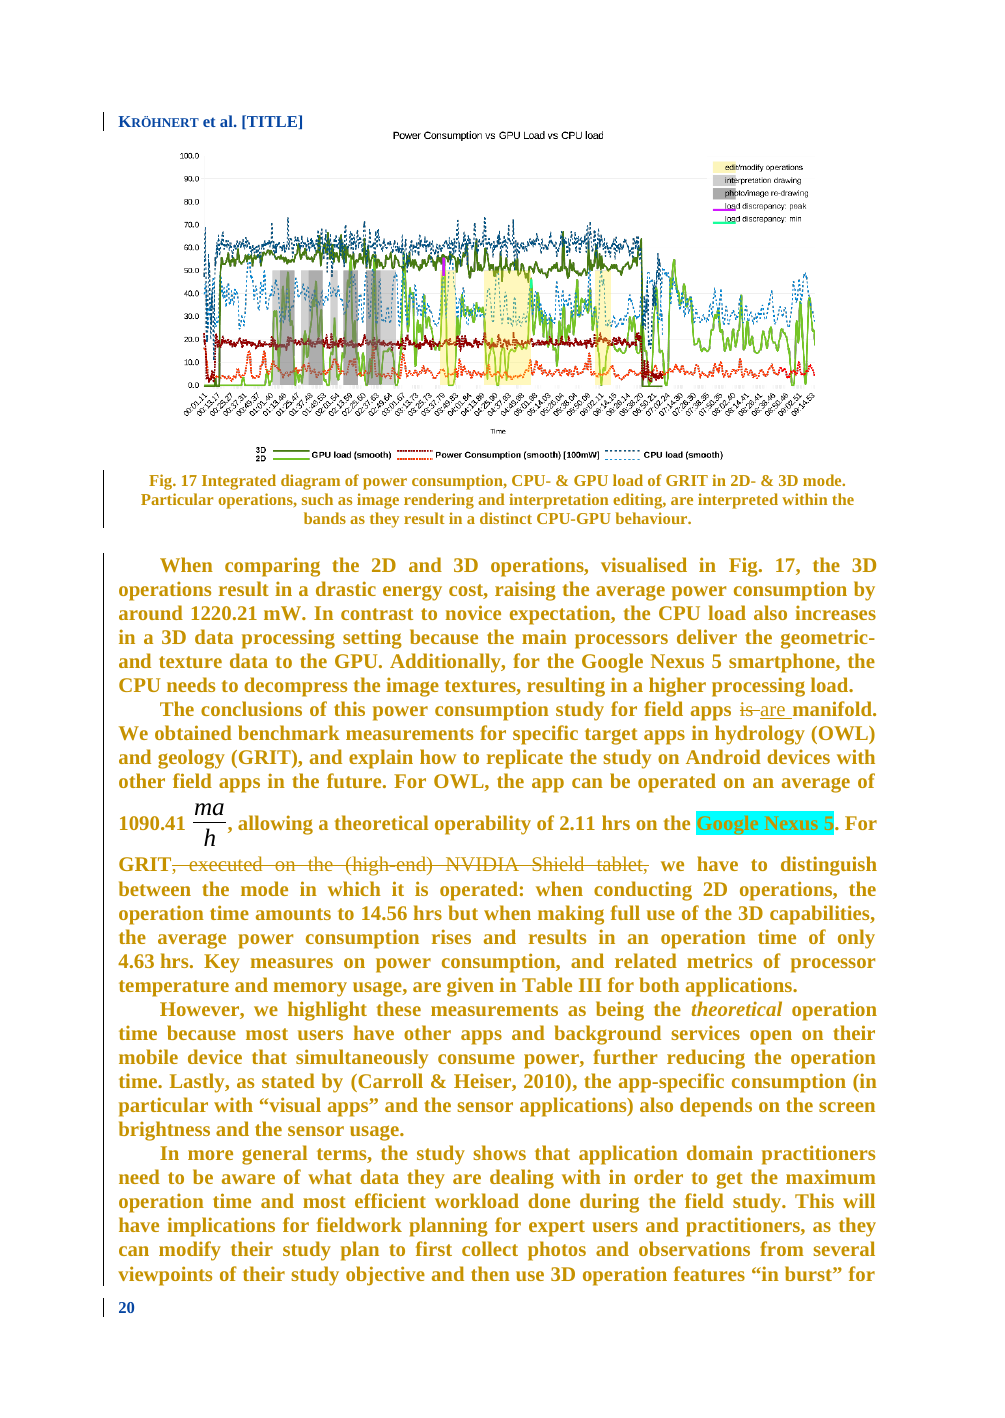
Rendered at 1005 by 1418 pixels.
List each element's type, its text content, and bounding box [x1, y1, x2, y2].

text The conclusions of this power consumption study for field apps manifold. We obtained benchmark measurements for specific target apps in hydrology (OWL) and geology (GRIT), and explain how to replicate the study on Android devices with other field apps in the future. For OWL, the app can be operated on an average of 1090.41 , allowing a theoretical operability of 2.11 hrs on the Google Nexus 5. For GRIT we have to distinguish between the mode in which it is operated: when conducting 2D operations, the operation time amounts to 14.56 hrs but when making full use of the 3D capabilities, the average power consumption rises and results in an operation time of only 4.63 hrshh . Key measures on power consumption, and related metrics of processor temperature and memory usage, are given in Table III for both applications. [118, 697, 877, 997]
picture [180, 131, 815, 464]
text When comparing the 2D and 3D operations, visualised in Fig. 17, the 3D operations result in a drastic energy cost, raising the average power consumption by around 1220.21 mW. In contrast to novice expectation, the CPU load also increases in a 3D data processing setting because the main processors deliver the geometric- and texture data to the GPU. Additionally, for the Google Nexus 5 smartphone, the CPU needs to decompress the image textures, resulting in a higher processing load. [118, 553, 877, 697]
text However, we highlight these measurements as being the theoretical operation time because most users have other apps and background services open on their mobile device that simultaneously consume power, further reducing the operation time. Lastly, as stated by , the app-specific consumption (in particular with “visual apps” and the sensor applications) also depends on the screen brightness and the sensor usage. [118, 997, 877, 1141]
text Fig. 17 Integrated diagram of power consumption, CPU- & GPU load of GRIT in 2D- & 3D mode. Particular operations, such as image rendering and interpretation editing, are interpreted within the bands as they result in a distinct CPU-GPU behaviour. [118, 470, 877, 528]
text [118, 1141, 877, 1286]
